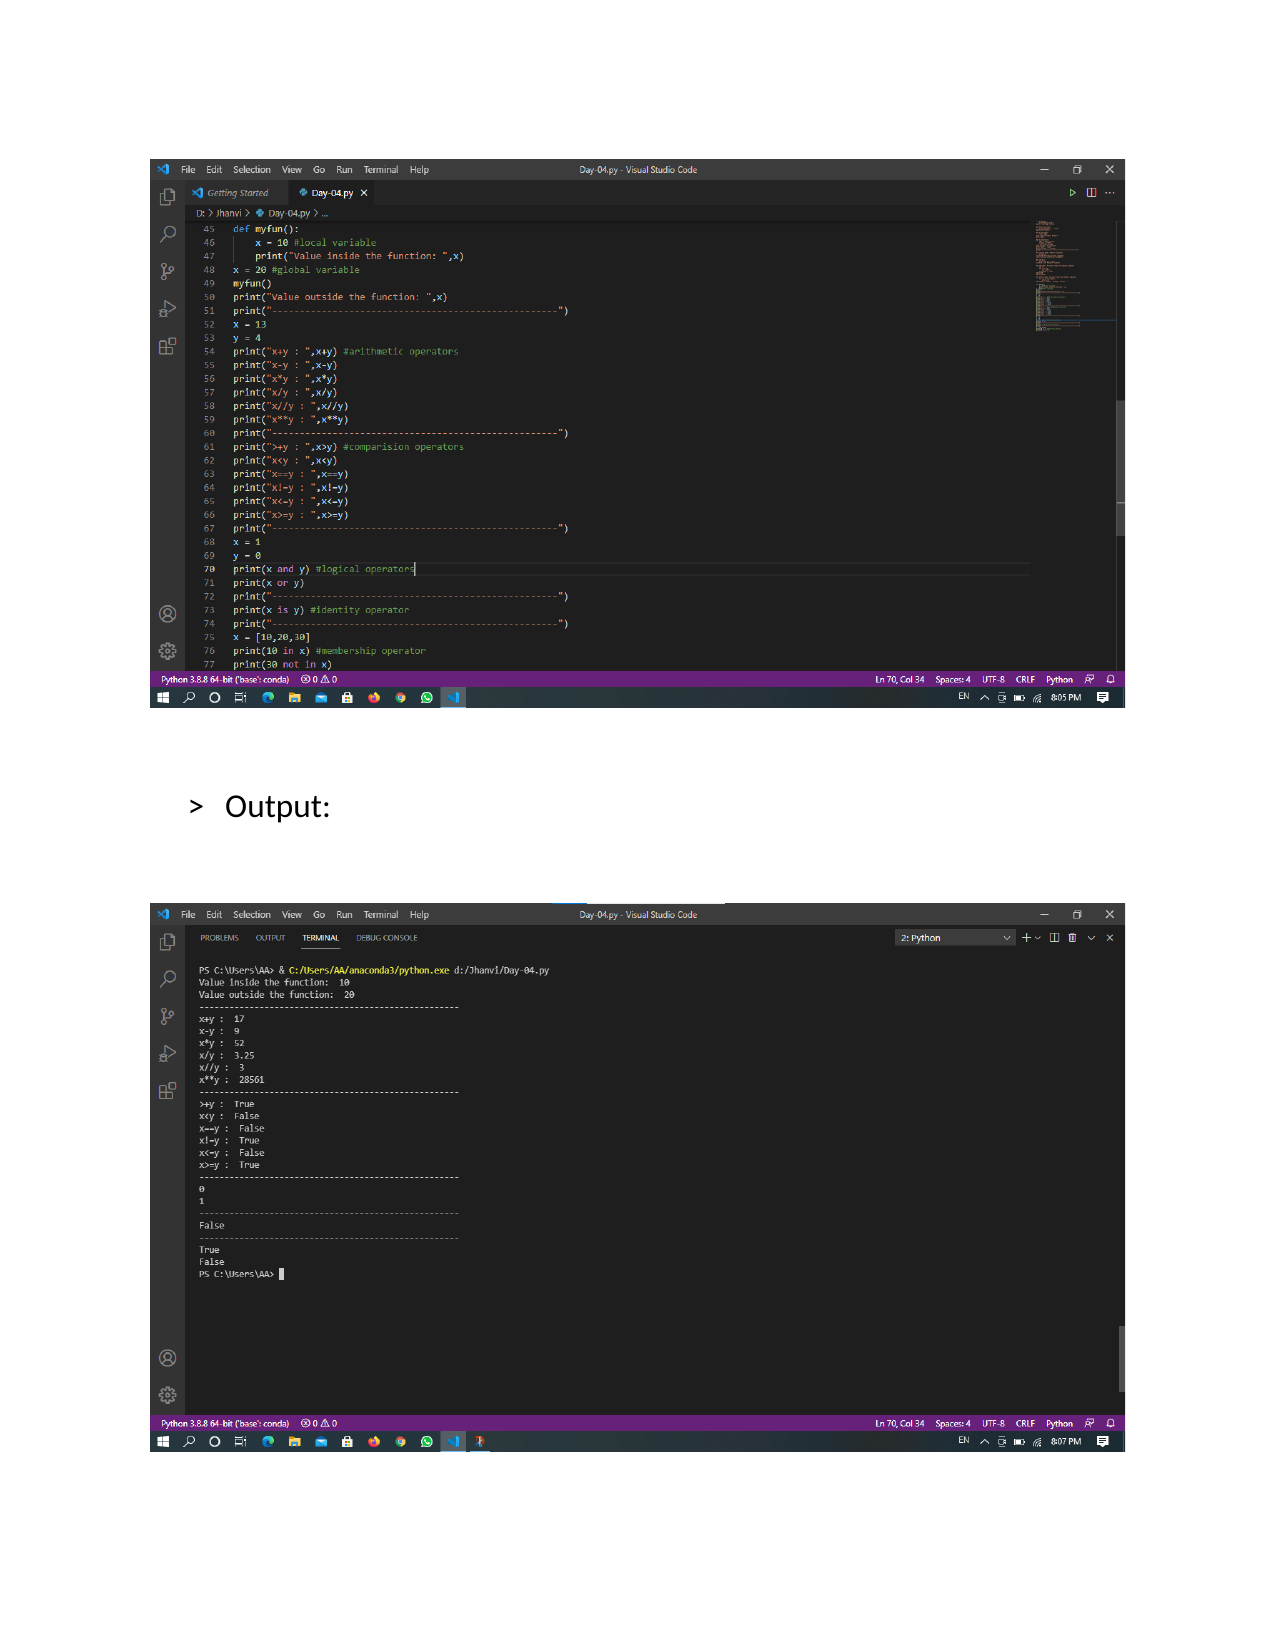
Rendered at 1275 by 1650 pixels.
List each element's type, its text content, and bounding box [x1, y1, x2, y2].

picture [150, 159, 1125, 708]
list Output: [187, 784, 1125, 825]
picture [150, 903, 1125, 1452]
